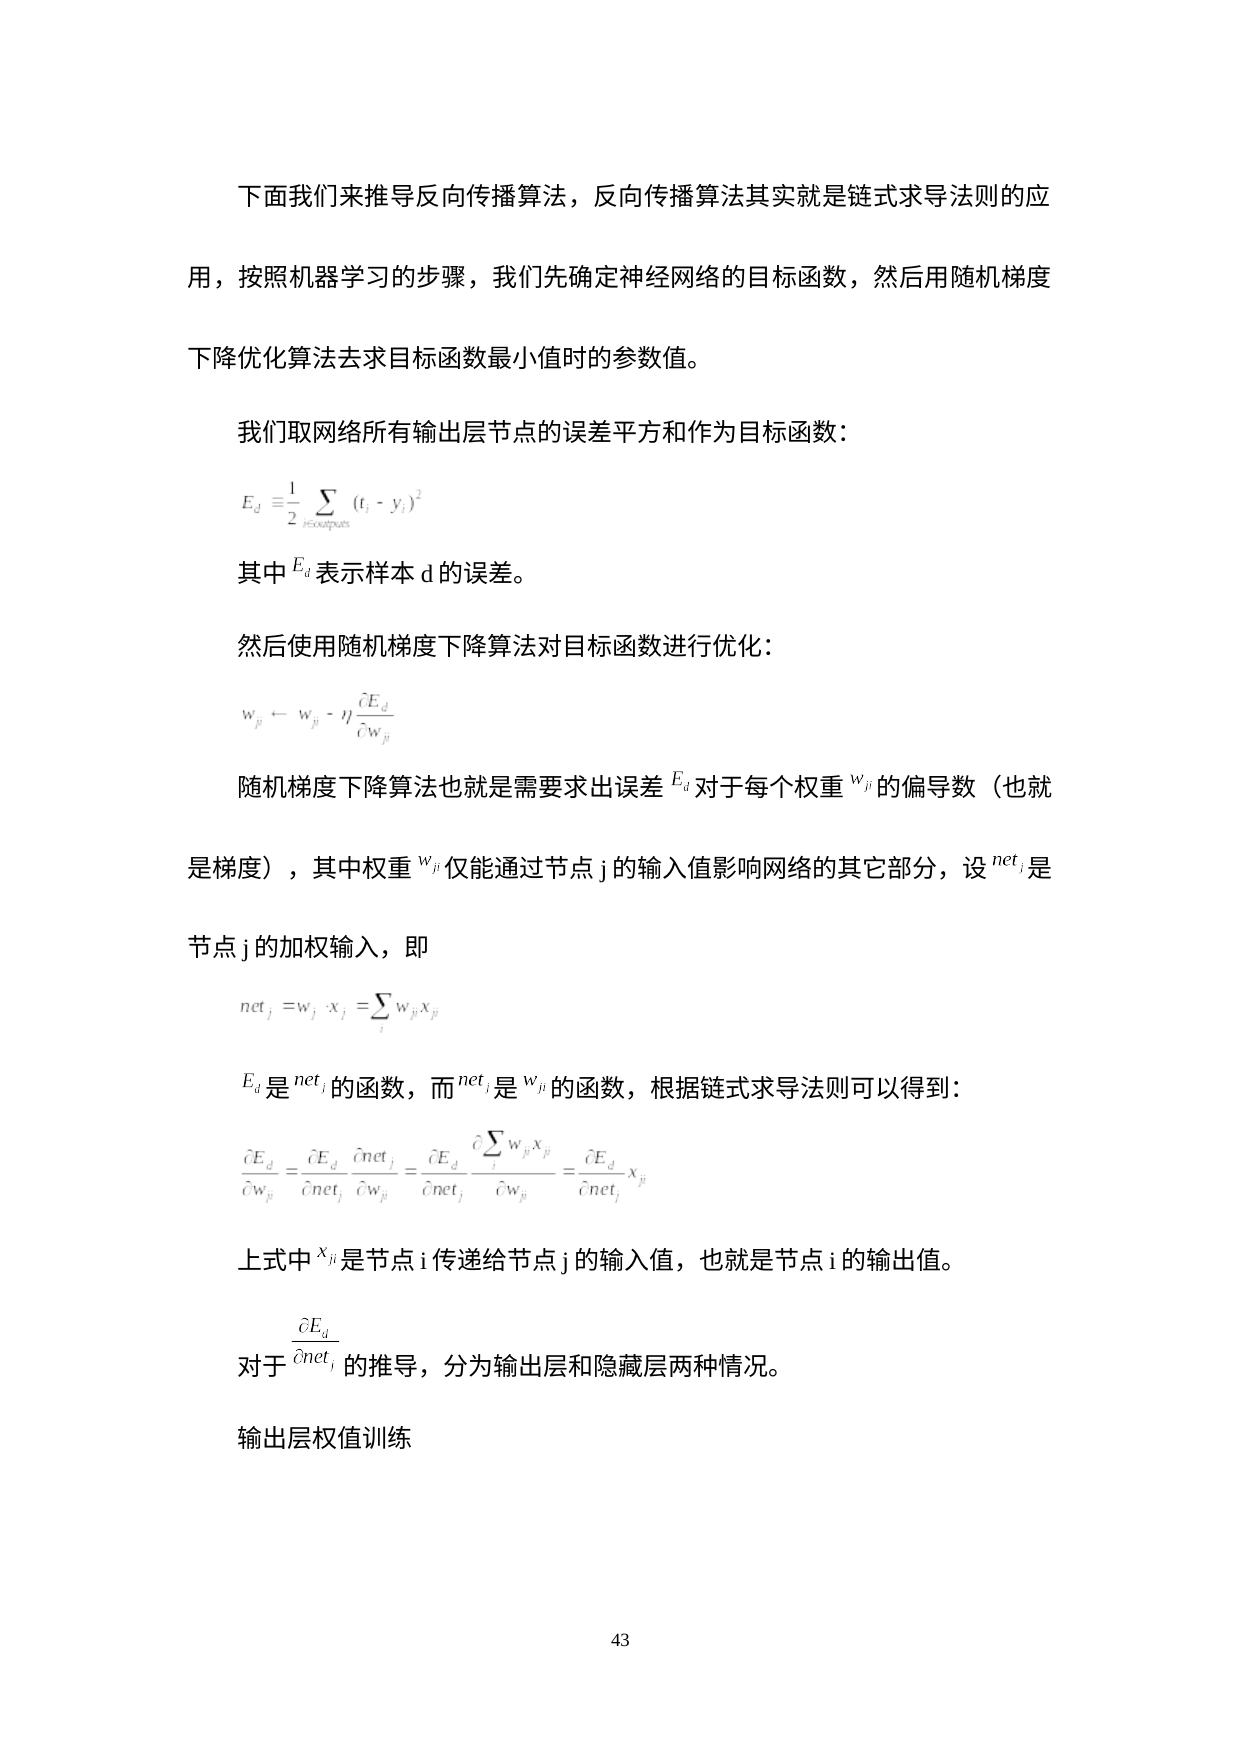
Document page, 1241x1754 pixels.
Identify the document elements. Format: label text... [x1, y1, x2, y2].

text 上式中是节点i传递给节点j的输入值，也就是节点i的输出值。 [187, 1224, 1053, 1289]
text 随机梯度下降算法也就是需要求出误差对于每个权重的偏导数（也就是梯度），其中权重仅能通过节点j的输入值影响网络的其它部分，设是节点j的加权输入，即 [187, 751, 1053, 978]
text 然后使用随机梯度下降算法对目标函数进行优化： [187, 612, 1053, 677]
text 其中表示样本d的误差。 [187, 538, 1053, 603]
text 输出层权值训练 [187, 1404, 1053, 1469]
text 我们取网络所有输出层节点的误差平方和作为目标函数： [187, 398, 1053, 463]
text 是的函数，而是的函数，根据链式求导法则可以得到： [187, 1052, 1053, 1117]
text 下面我们来推导反向传播算法，反向传播算法其实就是链式求导法则的应用，按照机器学习的步骤，我们先确定神经网络的目标函数，然后用随机梯度下降优化算法去求目标函数最小值时的参数值。 [187, 162, 1053, 389]
text 对于的推导，分为输出层和隐藏层两种情况。 [187, 1298, 1053, 1395]
